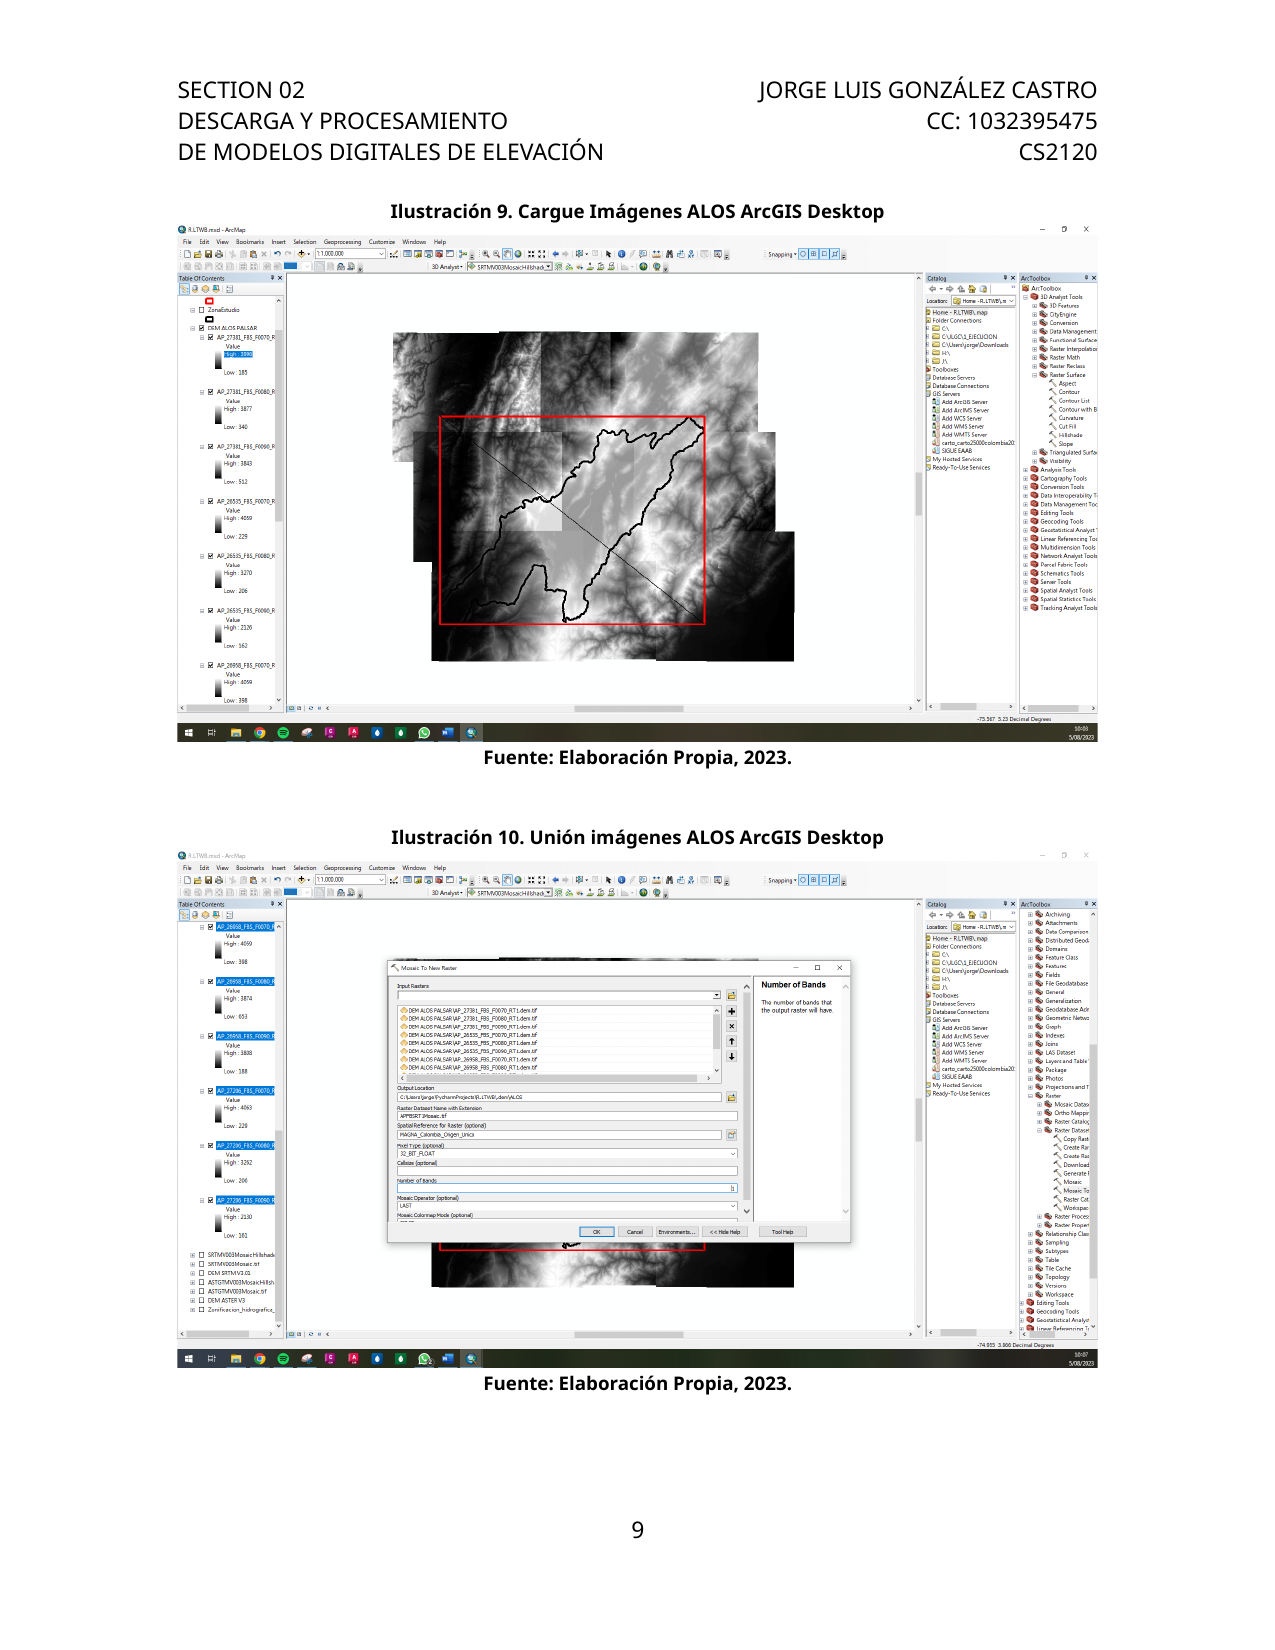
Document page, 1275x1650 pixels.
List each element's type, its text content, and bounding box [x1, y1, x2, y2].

picture [177, 224, 1098, 742]
text Fuente: Elaboración Propia, 2023. [177, 1370, 1098, 1396]
text Fuente: Elaboración Propia, 2023. [177, 744, 1098, 770]
picture [177, 850, 1098, 1368]
